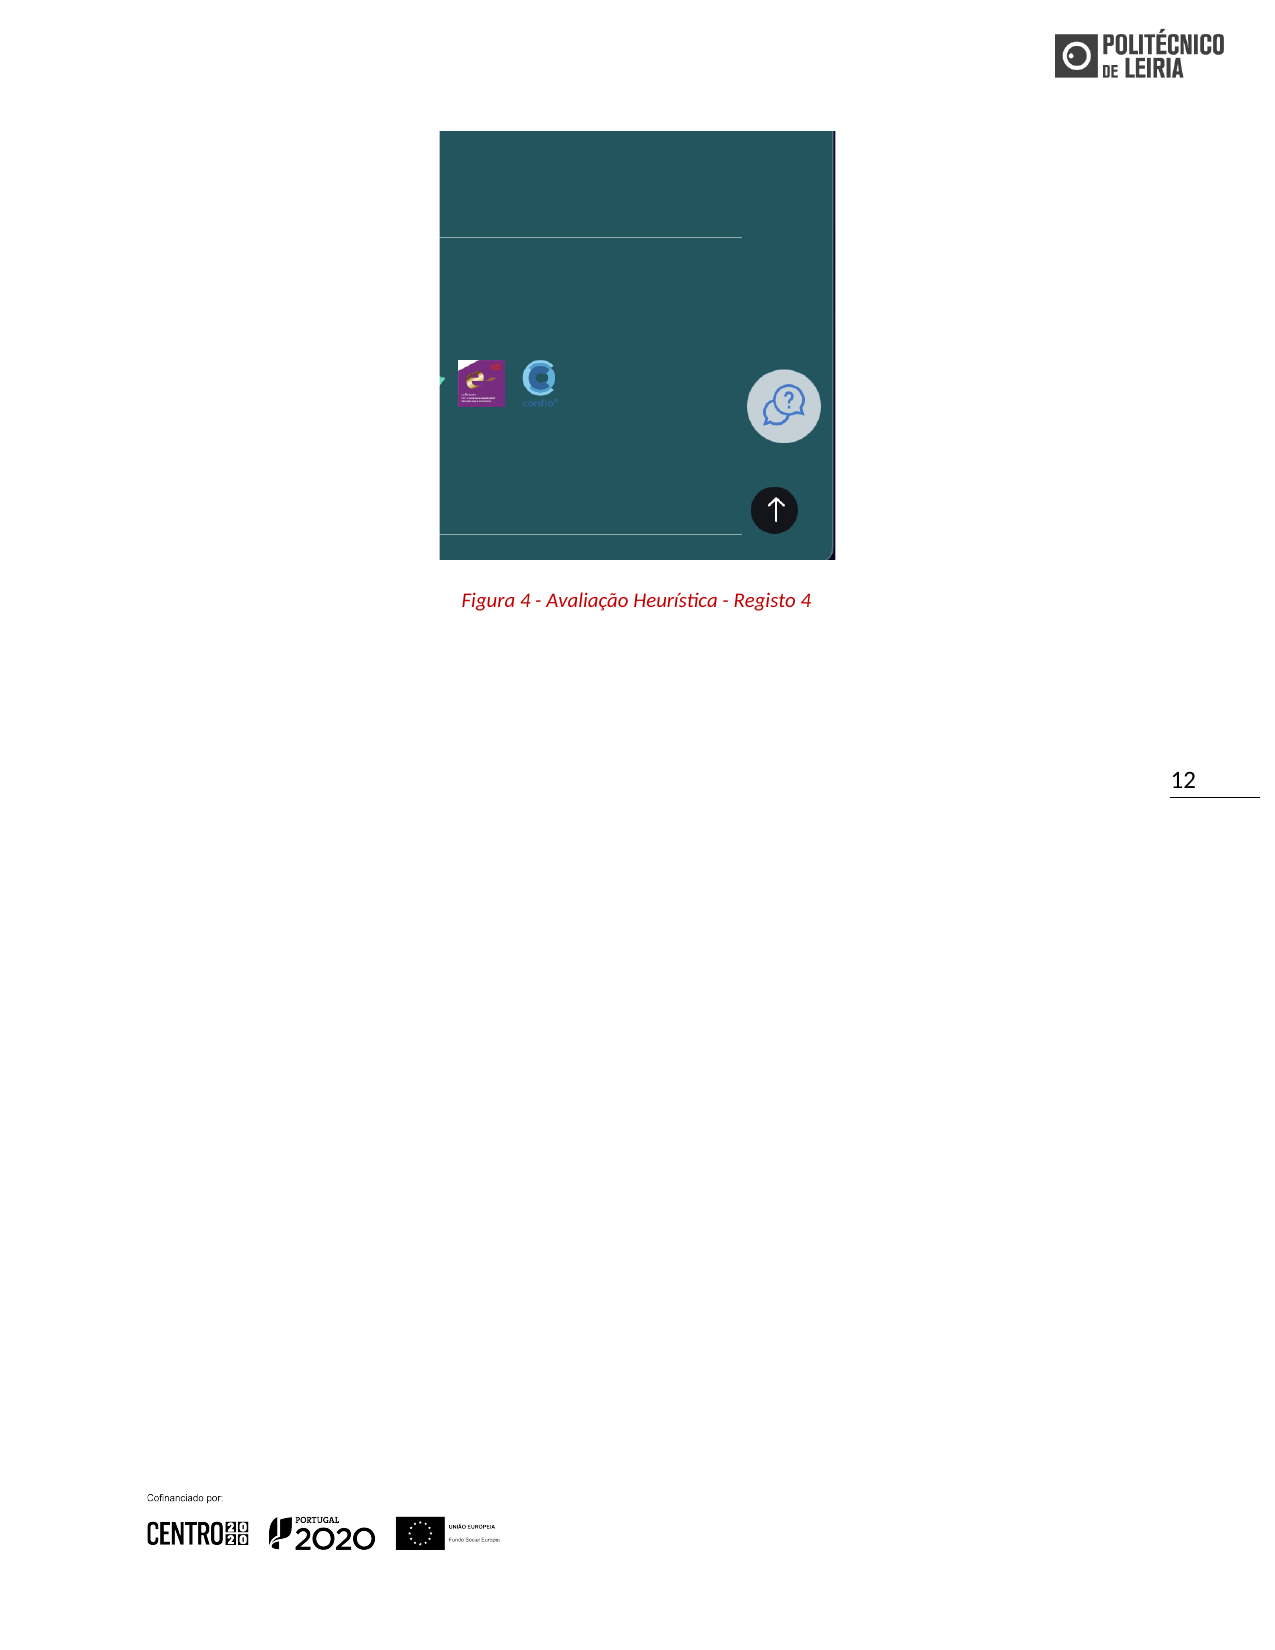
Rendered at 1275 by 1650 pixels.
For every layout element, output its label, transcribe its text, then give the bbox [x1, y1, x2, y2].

text Figura 4 - Avaliação Heurística - Registo 4 [148, 587, 1127, 613]
picture [439, 131, 836, 560]
picture [147, 1494, 500, 1550]
picture [1053, 26, 1225, 80]
